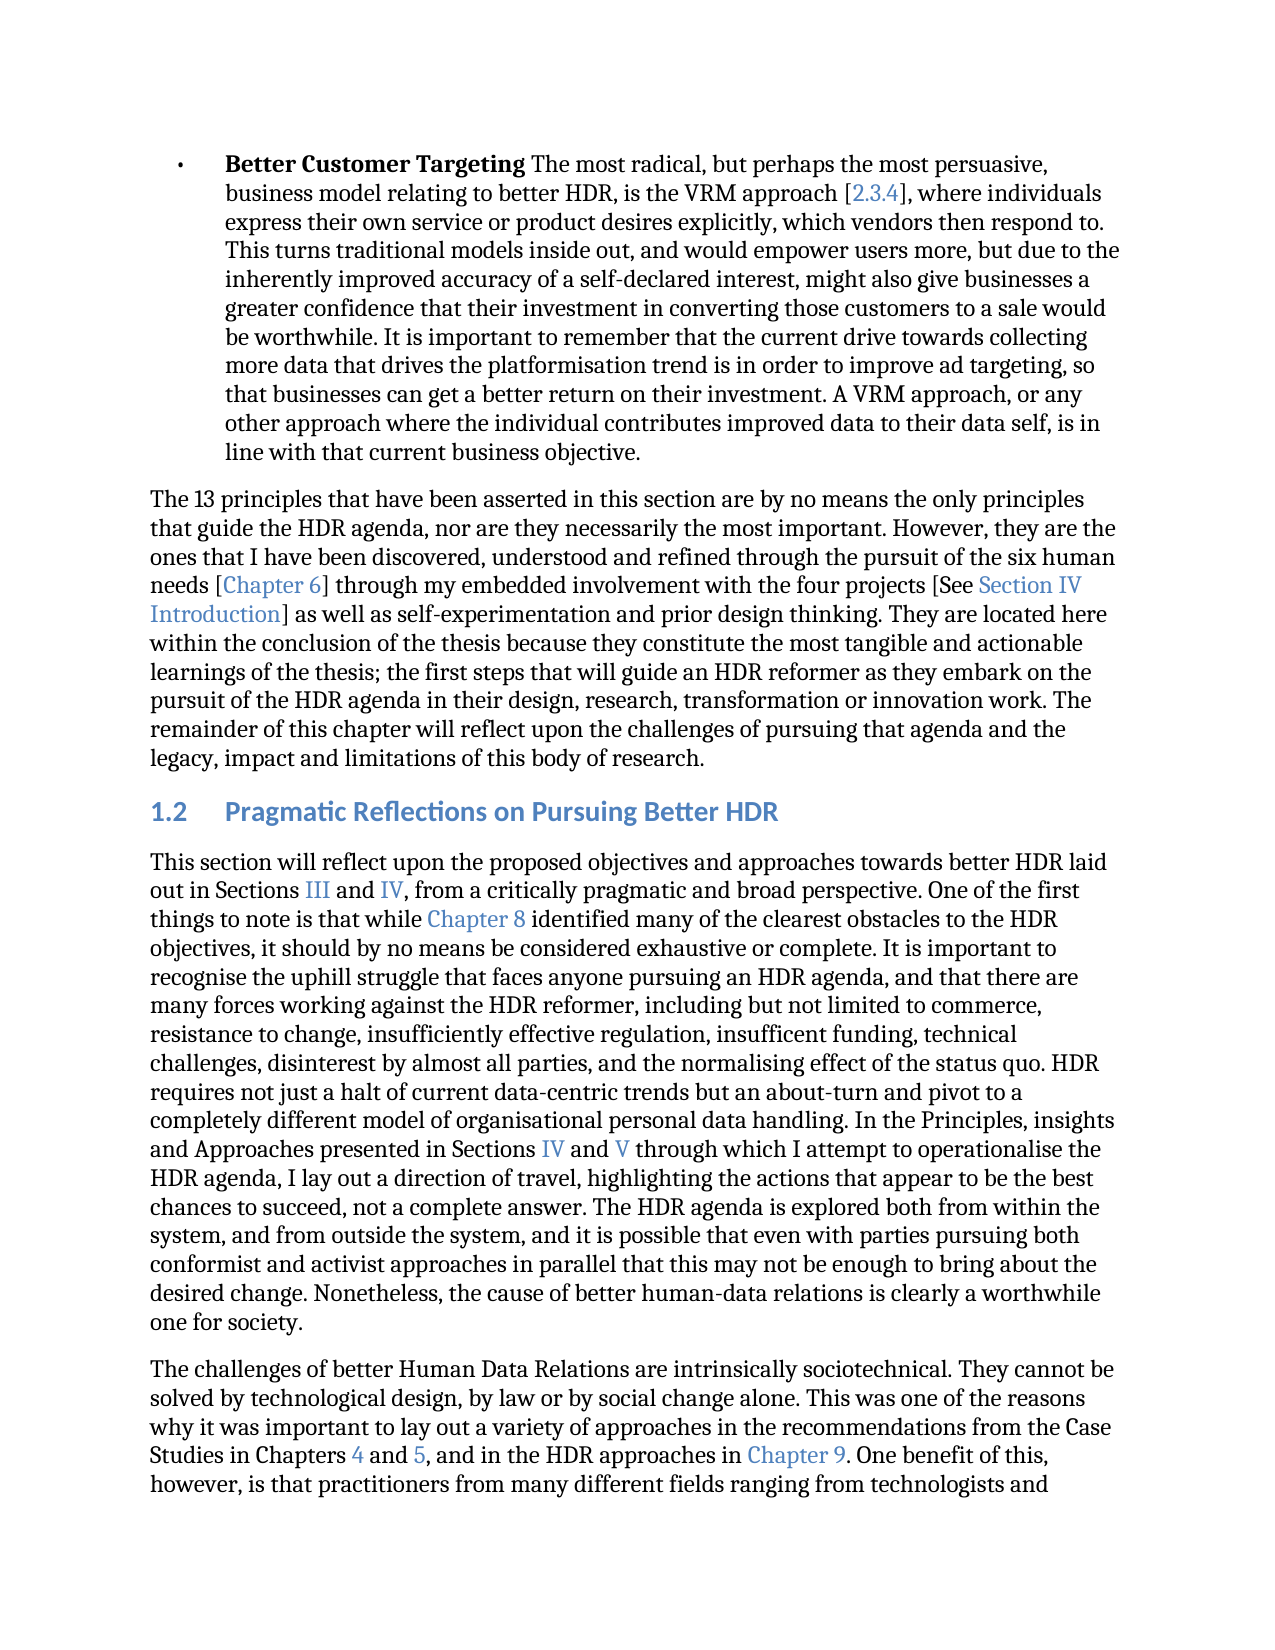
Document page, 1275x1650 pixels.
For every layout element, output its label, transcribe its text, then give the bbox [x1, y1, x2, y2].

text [150, 1355, 1125, 1499]
text This section will reflect upon the proposed objectives and approaches towards better HDR laid out in Sections III and IV, from a critically pragmatic and broad perspective. One of the first things to note is that while Chapter 8 identified many of the clearest obstacles to the HDR objectives, it should by no means be considered exhaustive or complete. It is important to recognise the uphill struggle that faces anyone pursuing an HDR agenda, and that there are many forces working against the HDR reformer, including but not limited to commerce, resistance to change, insufficiently effective regulation, insufficent funding, technical challenges, disinterest by almost all parties, and the normalising effect of the status quo. HDR requires not just a halt of current data-centric trends but an about-turn and pivot to a completely different model of organisational personal data handling. In the Principles, insights and Approaches presented in Sections IV and V through which I attempt to operationalise the HDR agenda, I lay out a direction of travel, highlighting the actions that appear to be the best chances to succeed, not a complete answer. The HDR agenda is explored both from within the system, and from outside the system, and it is possible that even with parties pursuing both conformist and activist approaches in parallel that this may not be enough to bring about the desired change. Nonetheless, the cause of better human-data relations is clearly a worthwhile one for society. [150, 848, 1125, 1336]
list Better Customer Targeting The most radical, but perhaps the most persuasive, business model relating to better HDR, is the VRM approach [2.3.4], where individuals express their own service or product desires explicitly, which vendors then respond to. This turns traditional models inside out, and would empower users more, but due to the inherently improved accuracy of a self-declared interest, might also give businesses a greater confidence that their investment in converting those customers to a sale would be worthwhile. It is important to remember that the current drive towards collecting more data that drives the platformisation trend is in order to improve ad targeting, so that businesses can get a better return on their investment. A VRM approach, or any other approach where the individual contributes improved data to their data self, is in line with that current business objective. [175, 150, 1125, 466]
text The 13 principles that have been asserted in this section are by no means the only principles that guide the HDR agenda, nor are they necessarily the most important. However, they are the ones that I have been discovered, understood and refined through the pursuit of the six human needs [Chapter 6] through my embedded involvement with the four projects [See Section IV Introduction] as well as self-experimentation and prior design thinking. They are located here within the conclusion of the thesis because they constitute the most tangible and actionable learnings of the thesis; the first steps that will guide an HDR reformer as they embark on the pursuit of the HDR agenda in their design, research, transformation or innovation work. The remainder of this chapter will reflect upon the challenges of pursuing that agenda and the legacy, impact and limitations of this body of research. [150, 485, 1125, 772]
subtitle 1.2 Pragmatic Reflections on Pursuing Better HDR [150, 793, 1125, 829]
